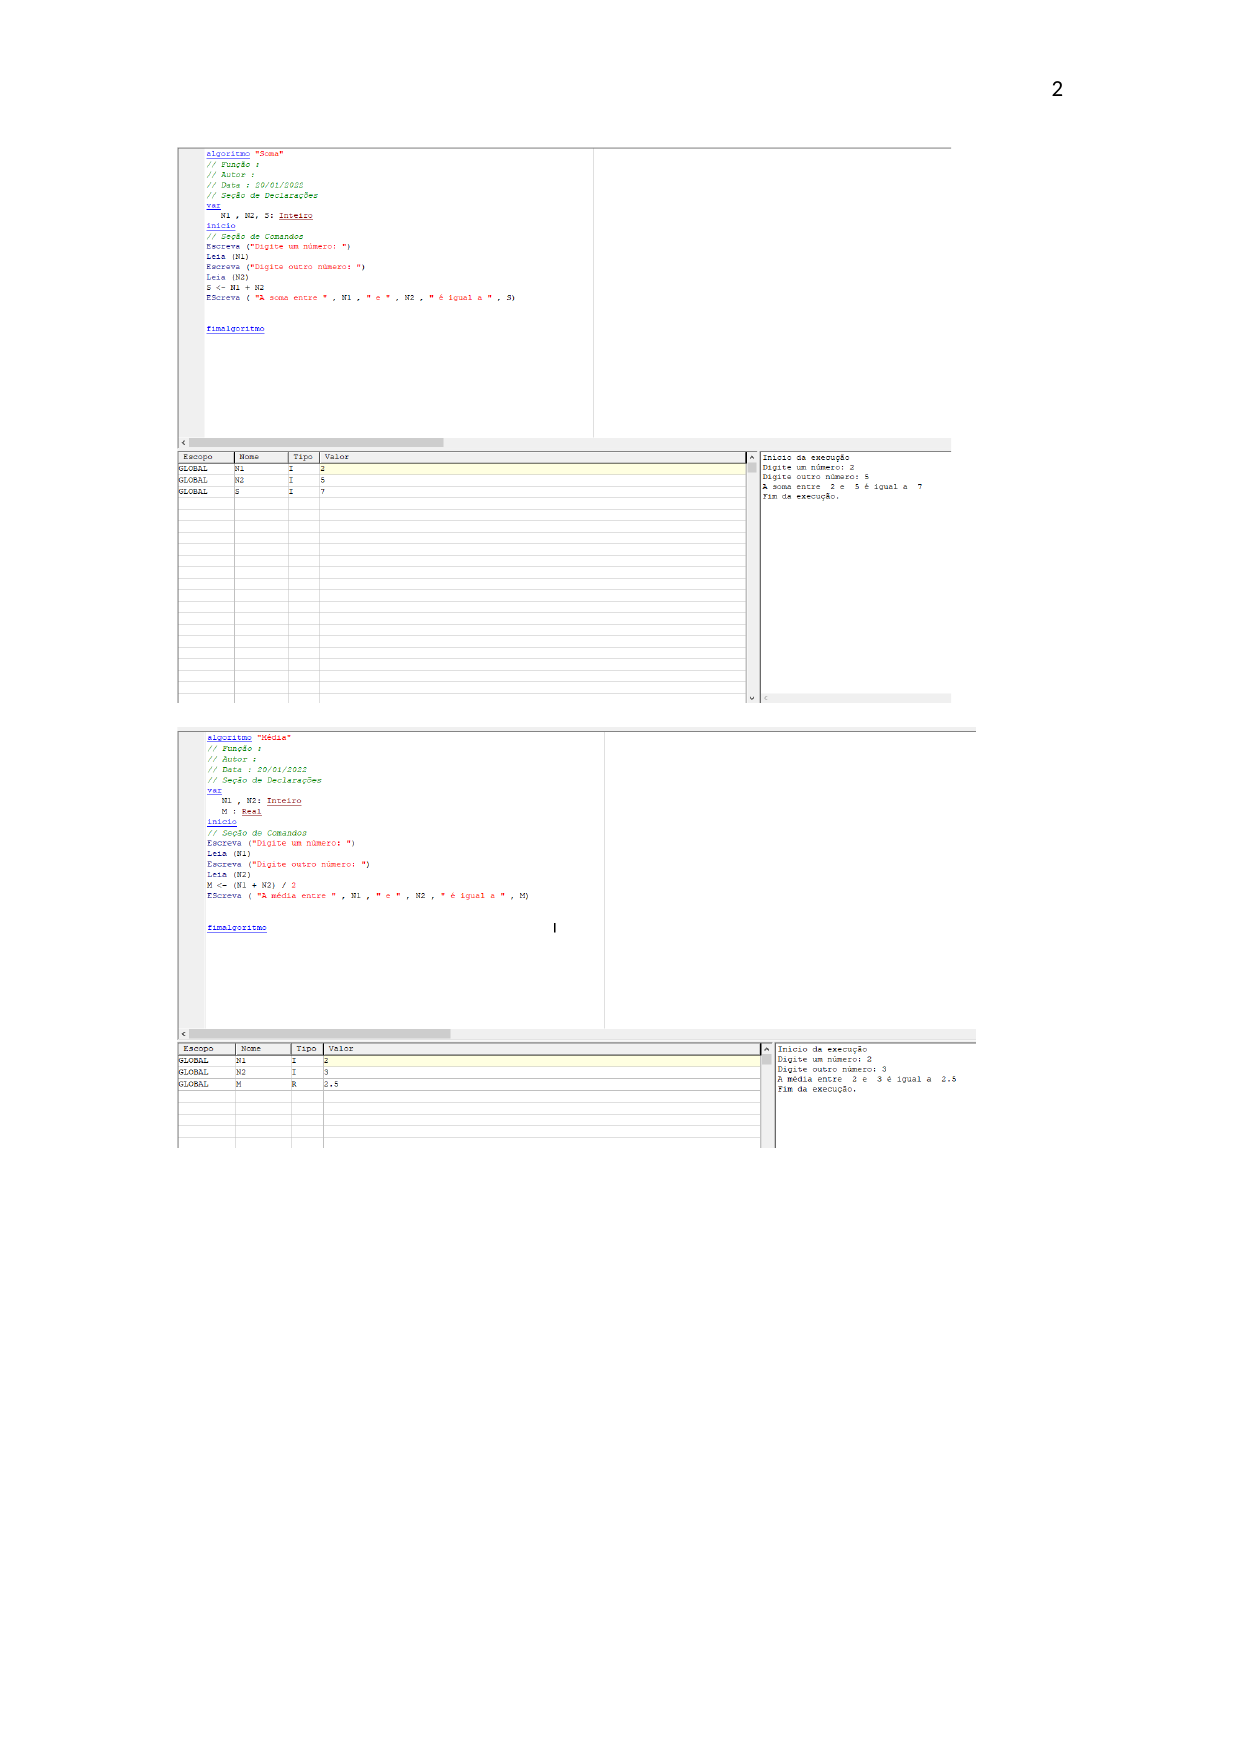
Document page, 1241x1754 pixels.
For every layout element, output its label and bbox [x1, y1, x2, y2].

picture [177, 147, 952, 703]
picture [177, 727, 976, 1148]
